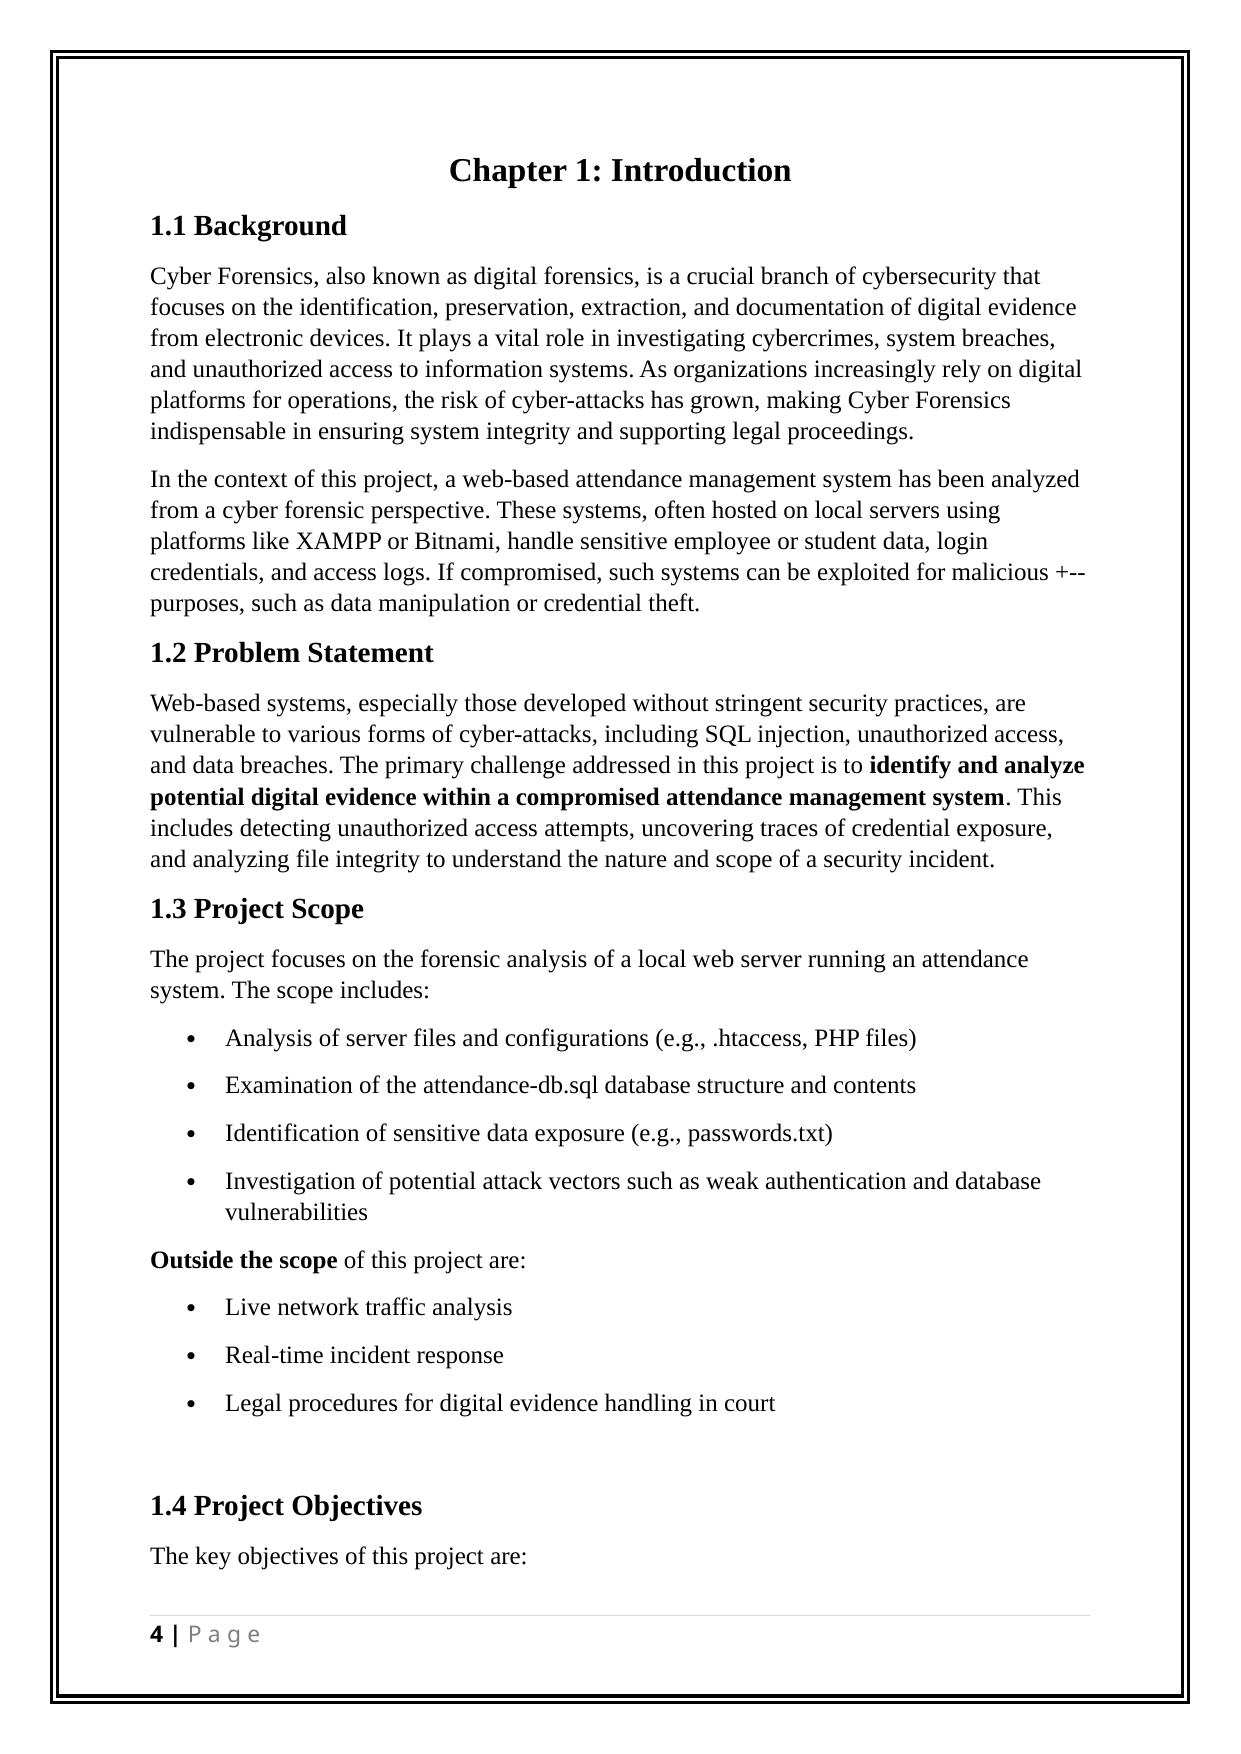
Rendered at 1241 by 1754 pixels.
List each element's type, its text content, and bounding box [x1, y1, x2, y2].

text 1.4 Project Objectives [150, 1488, 1090, 1522]
text 1.3 Project Scope [150, 891, 1090, 925]
list Legal procedures for digital evidence handling in court [187, 1388, 1090, 1417]
text The project focuses on the forensic analysis of a local web server running an attendance system. The scope includes: [150, 944, 1090, 1004]
text Chapter 1: Introduction [150, 150, 1090, 188]
list Investigation of potential attack vectors such as weak authentication and database vulnerabilities [187, 1166, 1090, 1226]
text The key objectives of this project are: [150, 1541, 1090, 1570]
text Outside the scope of this project are: [150, 1245, 1090, 1273]
text Web-based systems, especially those developed without stringent security practices, are vulnerable to various forms of cyber-attacks, including SQL injection, unauthorized access, and data breaches. The primary challenge addressed in this project is to identify and analyze potential digital evidence within a compromised attendance management system. This includes detecting unauthorized access attempts, uncovering traces of credential exposure, and analyzing file integrity to understand the nature and scope of a security incident. [150, 688, 1090, 872]
list Real-time incident response [187, 1340, 1090, 1369]
text 1.2 Problem Statement [150, 636, 1090, 669]
list Analysis of server files and configurations (e.g., .htaccess, PHP files) [187, 1023, 1090, 1052]
text 1.1 Background [150, 208, 1090, 242]
list Live network traffic analysis [187, 1292, 1090, 1321]
text Cyber Forensics, also known as digital forensics, is a crucial branch of cybersecurity that focuses on the identification, preservation, extraction, and documentation of digital evidence from electronic devices. It plays a vital role in investigating cybercrimes, system breaches, and unauthorized access to information systems. As organizations increasingly rely on digital platforms for operations, the risk of cyber-attacks has grown, making Cyber Forensics indispensable in ensuring system integrity and supporting legal proceedings. [150, 261, 1090, 445]
text In the context of this project, a web-based attendance management system has been analyzed from a cyber forensic perspective. These systems, often hosted on local servers using platforms like XAMPP or Bitnami, handle sensitive employee or student data, login credentials, and access logs. If compromised, such systems can be exploited for malicious +--purposes, such as data manipulation or credential theft. [150, 464, 1090, 617]
list Examination of the attendance-db.sql database structure and contents [187, 1071, 1090, 1099]
list Identification of sensitive data exposure (e.g., passwords.txt) [187, 1118, 1090, 1147]
